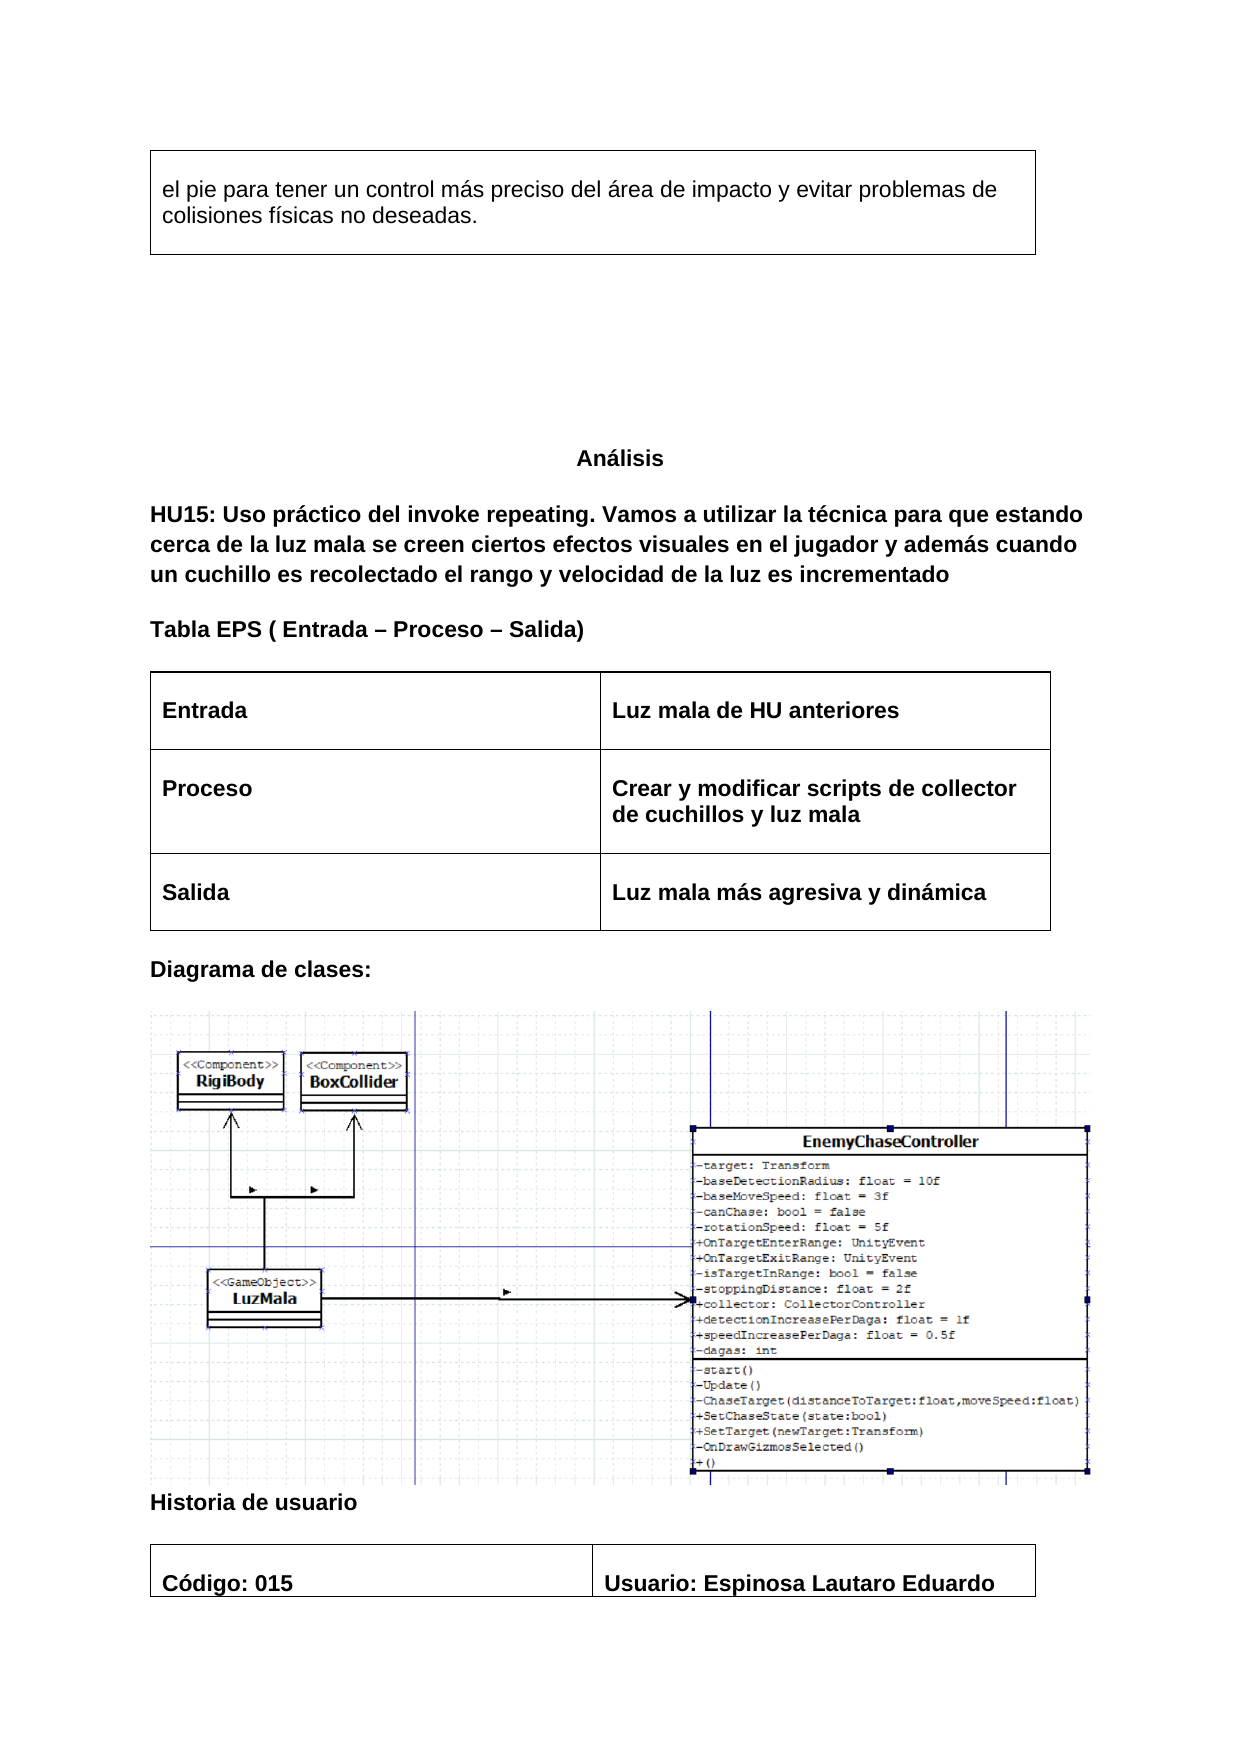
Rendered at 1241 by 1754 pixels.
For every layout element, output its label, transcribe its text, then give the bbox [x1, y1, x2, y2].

table_cell Proceso [151, 750, 600, 853]
table_cell Salida [151, 854, 600, 930]
text Tabla EPS ( Entrada – Proceso – Salida) [150, 616, 1090, 643]
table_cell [151, 151, 1035, 254]
text Diagrama de clases: [150, 956, 1090, 982]
text Análisis [150, 445, 1090, 472]
text HU15: Uso práctico del invoke repeating. Vamos a utilizar la técnica para que estando cerca de la luz mala se creen ciertos efectos visuales en el jugador y además cuando un cuchillo es recolectado el rango y velocidad de la luz es incrementado [150, 501, 1090, 587]
picture [150, 1011, 1091, 1485]
table_cell Crear y modificar scripts de collector de cuchillos y luz mala [601, 750, 1050, 853]
table_cell Luz mala más agresiva y dinámica [601, 854, 1050, 930]
table_header Entrada [151, 673, 600, 749]
text Historia de usuario [150, 1485, 1090, 1515]
table_header Código: 015 [151, 1545, 592, 1596]
table_header Luz mala de HU anteriores [601, 673, 1050, 749]
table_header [593, 1545, 1035, 1596]
